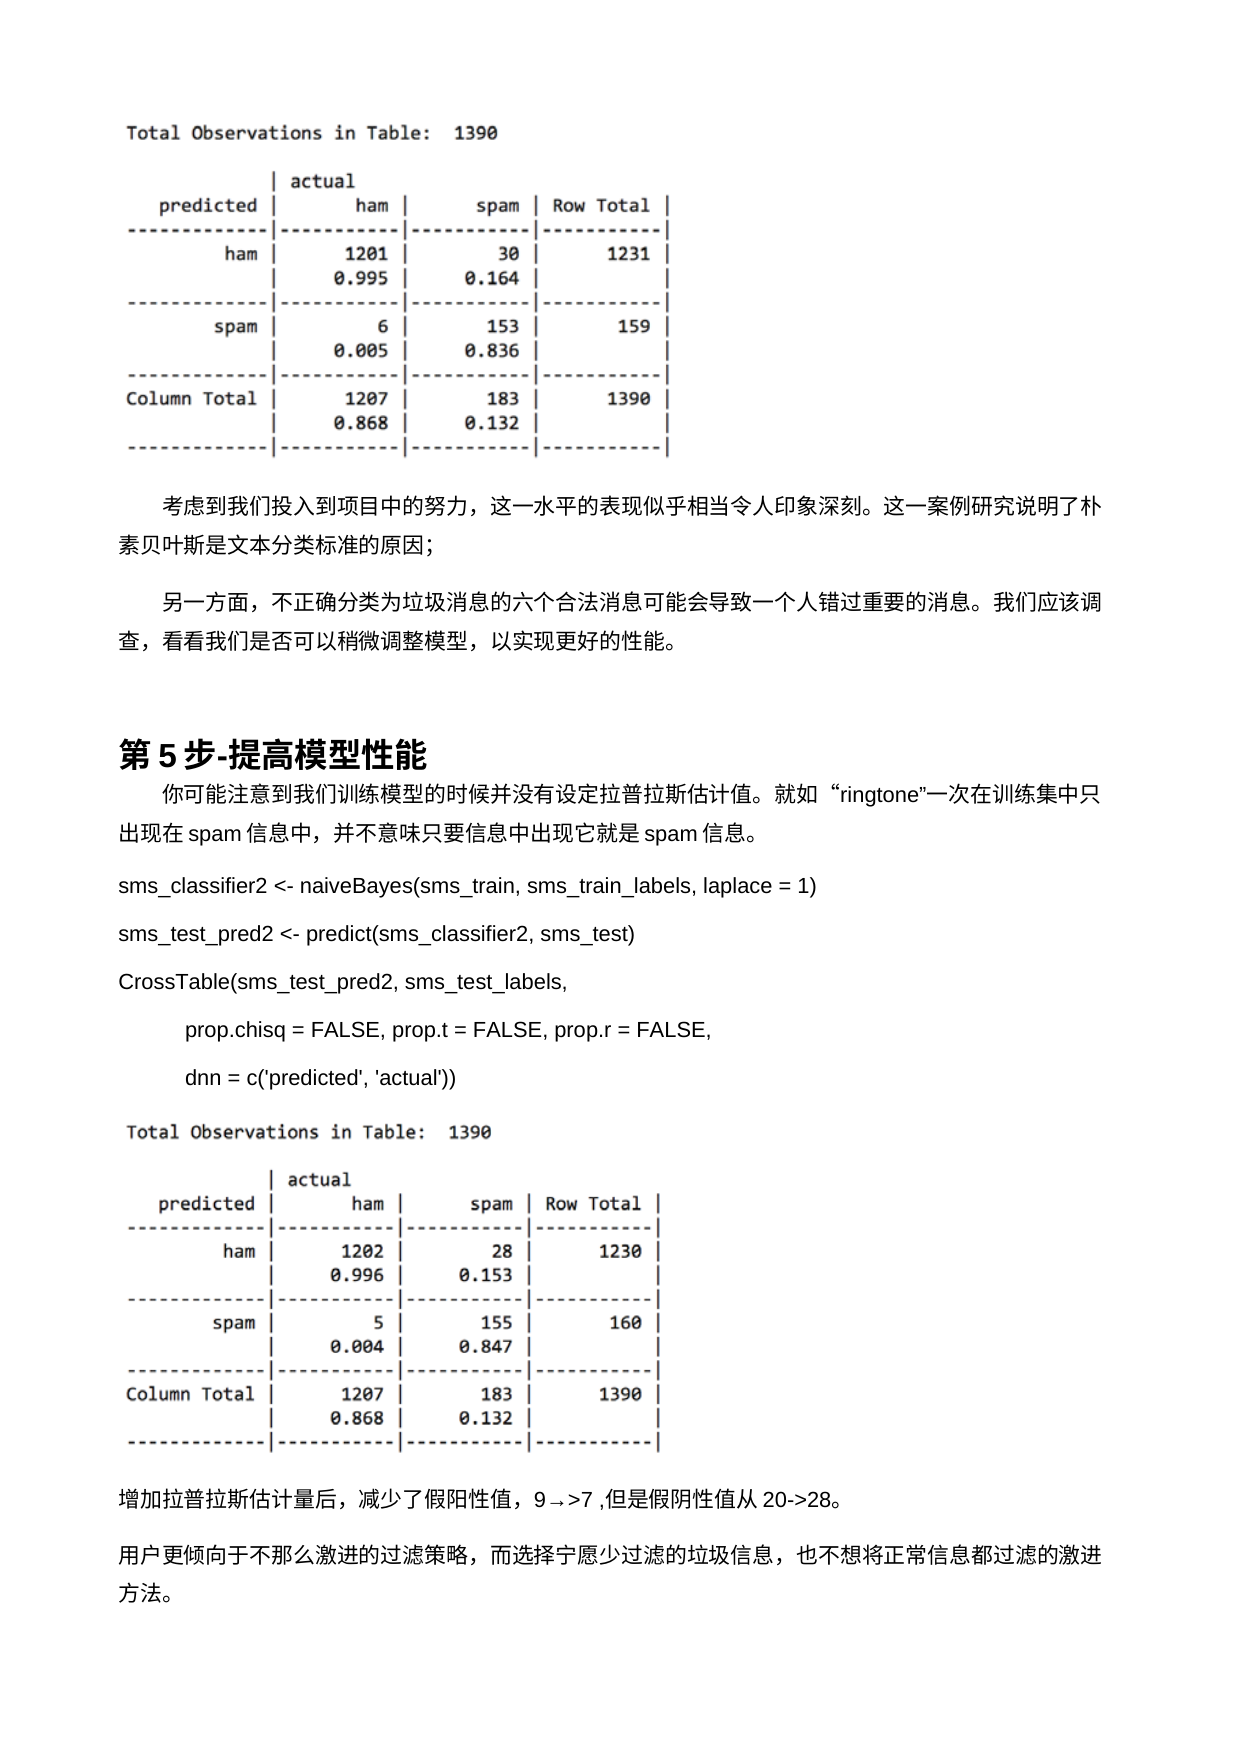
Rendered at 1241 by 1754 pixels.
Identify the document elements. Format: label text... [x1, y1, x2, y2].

subtitle 第5步-提高模型性能 [118, 729, 1122, 777]
text prop.chisq = FALSE, prop.t = FALSE, prop.r = FALSE, [118, 1017, 1122, 1042]
text CrossTable(sms_test_pred2, sms_test_labels, [118, 969, 1122, 994]
text 增加拉普拉斯估计量后，减少了假阳性值，9→>7 ,但是假阴性值从20->28。 [118, 1482, 1122, 1513]
text sms_test_pred2 <- predict(sms_classifier2, sms_test) [118, 921, 1122, 946]
text 考虑到我们投入到项目中的努力，这一水平的表现似乎相当令人印象深刻。这一案例研究说明了朴素贝叶斯是文本分类标准的原因； [118, 489, 1122, 560]
text 另一方面，不正确分类为垃圾消息的六个合法消息可能会导致一个人错过重要的消息。我们应该调查，看看我们是否可以稍微调整模型，以实现更好的性能。 [118, 585, 1122, 656]
text 你可能注意到我们训练模型的时候并没有设定拉普拉斯估计值。就如“ringtone”一次在训练集中只出现在spam信息中，并不意味只要信息中出现它就是spam信息。 [118, 777, 1122, 848]
picture [118, 1113, 672, 1459]
text dnn = c('predicted', 'actual')) [118, 1065, 1122, 1090]
picture [118, 118, 680, 466]
text sms_classifier2 <- naiveBayes(sms_train, sms_train_labels, laplace = 1) [118, 873, 1122, 898]
text 用户更倾向于不那么激进的过滤策略，而选择宁愿少过滤的垃圾信息，也不想将正常信息都过滤的激进方法。 [118, 1538, 1122, 1607]
